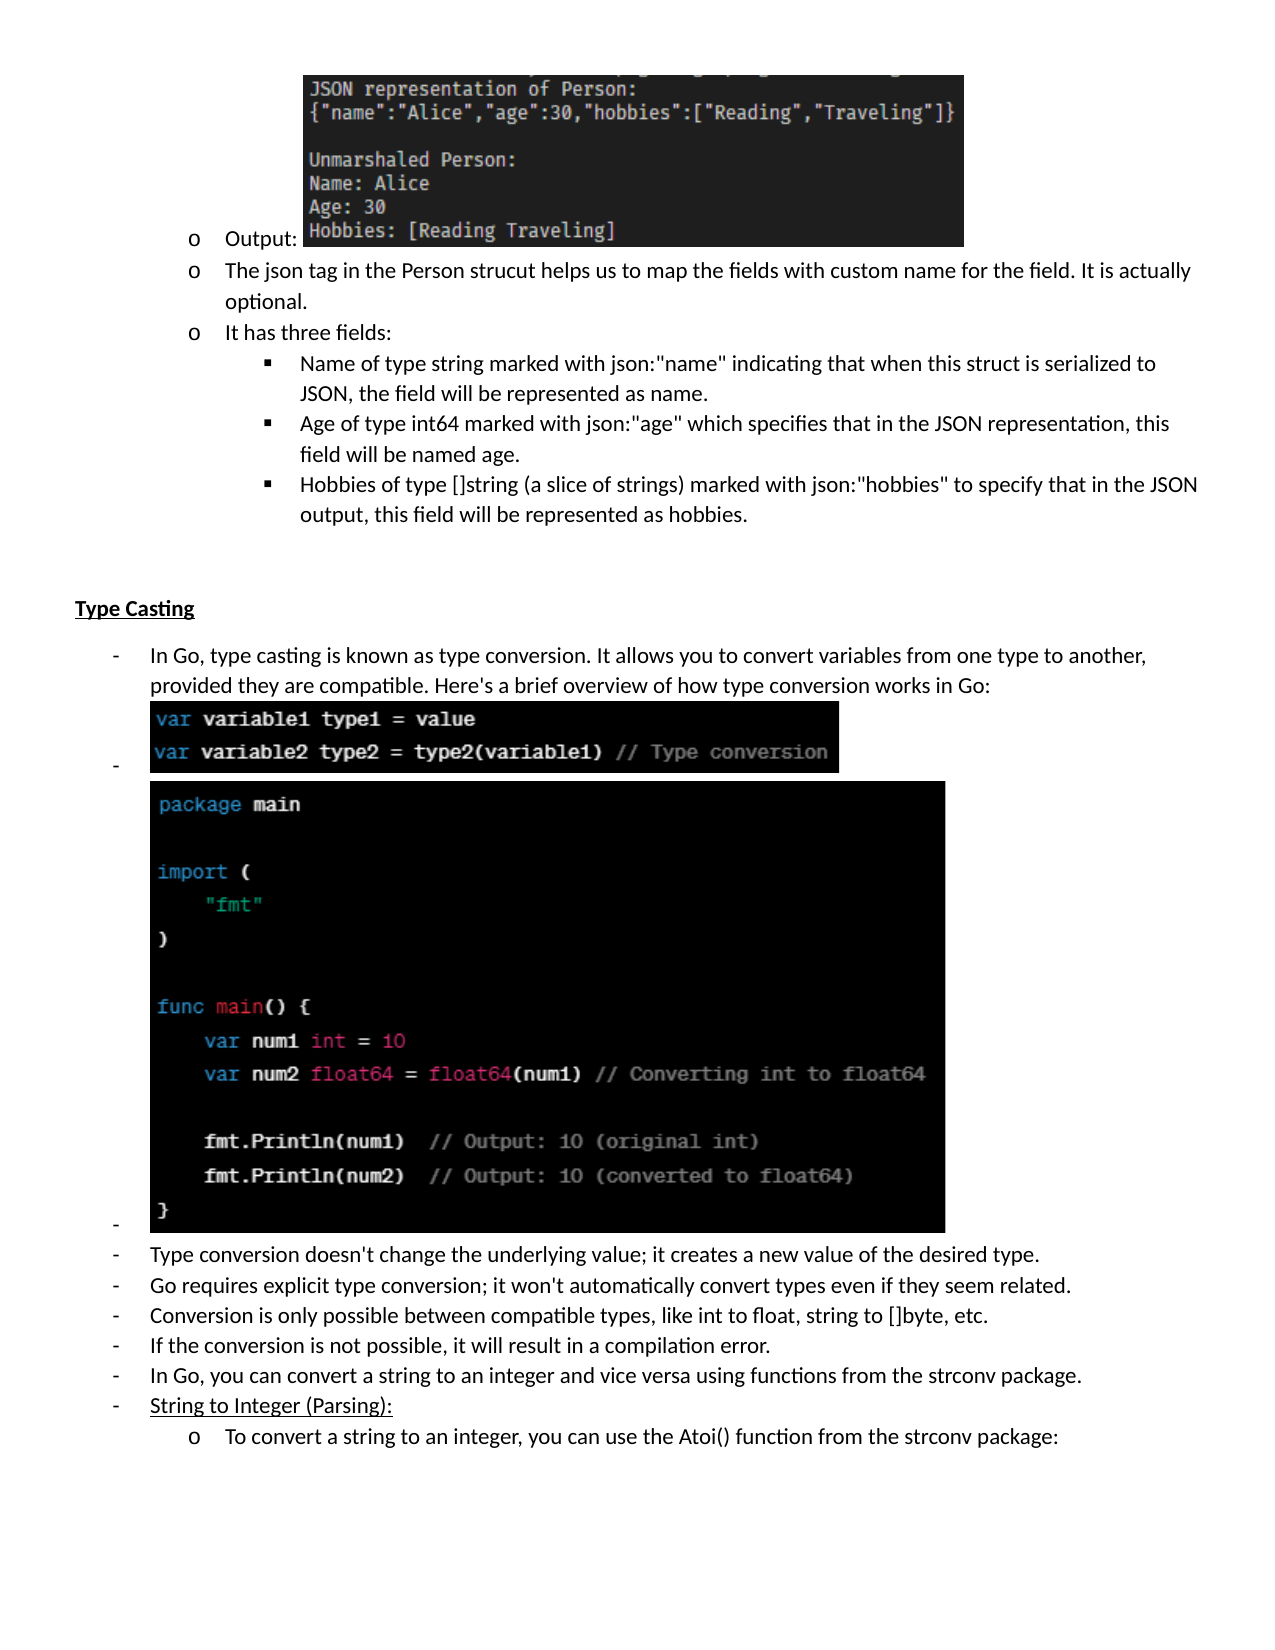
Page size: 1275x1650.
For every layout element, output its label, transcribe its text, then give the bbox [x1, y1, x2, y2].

list If the conversion is not possible, it will result in a compilation error. [112, 1331, 1200, 1359]
list Type conversion doesn't change the underlying value; it creates a new value of the desired type. [112, 1241, 1200, 1268]
list To convert a string to an integer, you can use the Atoi() function from the strconv package: [187, 1422, 1200, 1451]
list It has three fields: [187, 318, 1200, 347]
list In Go, type casting is known as type conversion. It allows you to convert variables from one type to another, provided they are compatible. Here's a brief overview of how type conversion works in Go: [112, 641, 1200, 699]
list Age of type int64 marked with json:"age" which specifies that in the JSON representation, this field will be named age. [262, 409, 1200, 468]
text Type Casting [75, 594, 1200, 622]
picture [150, 701, 840, 773]
list String to Integer (Parsing): [112, 1392, 1200, 1419]
picture [150, 781, 946, 1233]
list In Go, you can convert a string to an integer and vice versa using functions from the strconv package. [112, 1361, 1200, 1389]
list Conversion is only possible between compatible types, like int to float, string to []byte, etc. [112, 1301, 1200, 1329]
list The json tag in the Person strucut helps us to map the fields with custom name for the field. It is actually optional. [187, 256, 1200, 315]
picture [303, 75, 964, 247]
list Hobbies of type []string (a slice of strings) marked with json:"hobbies" to specify that in the JSON output, this field will be represented as hobbies. [262, 470, 1200, 528]
list Name of type string marked with json:"name" indicating that when this struct is serialized to JSON, the field will be represented as name. [262, 349, 1200, 407]
list Go requires explicit type conversion; it won't automatically convert types even if they seem related. [112, 1271, 1200, 1299]
